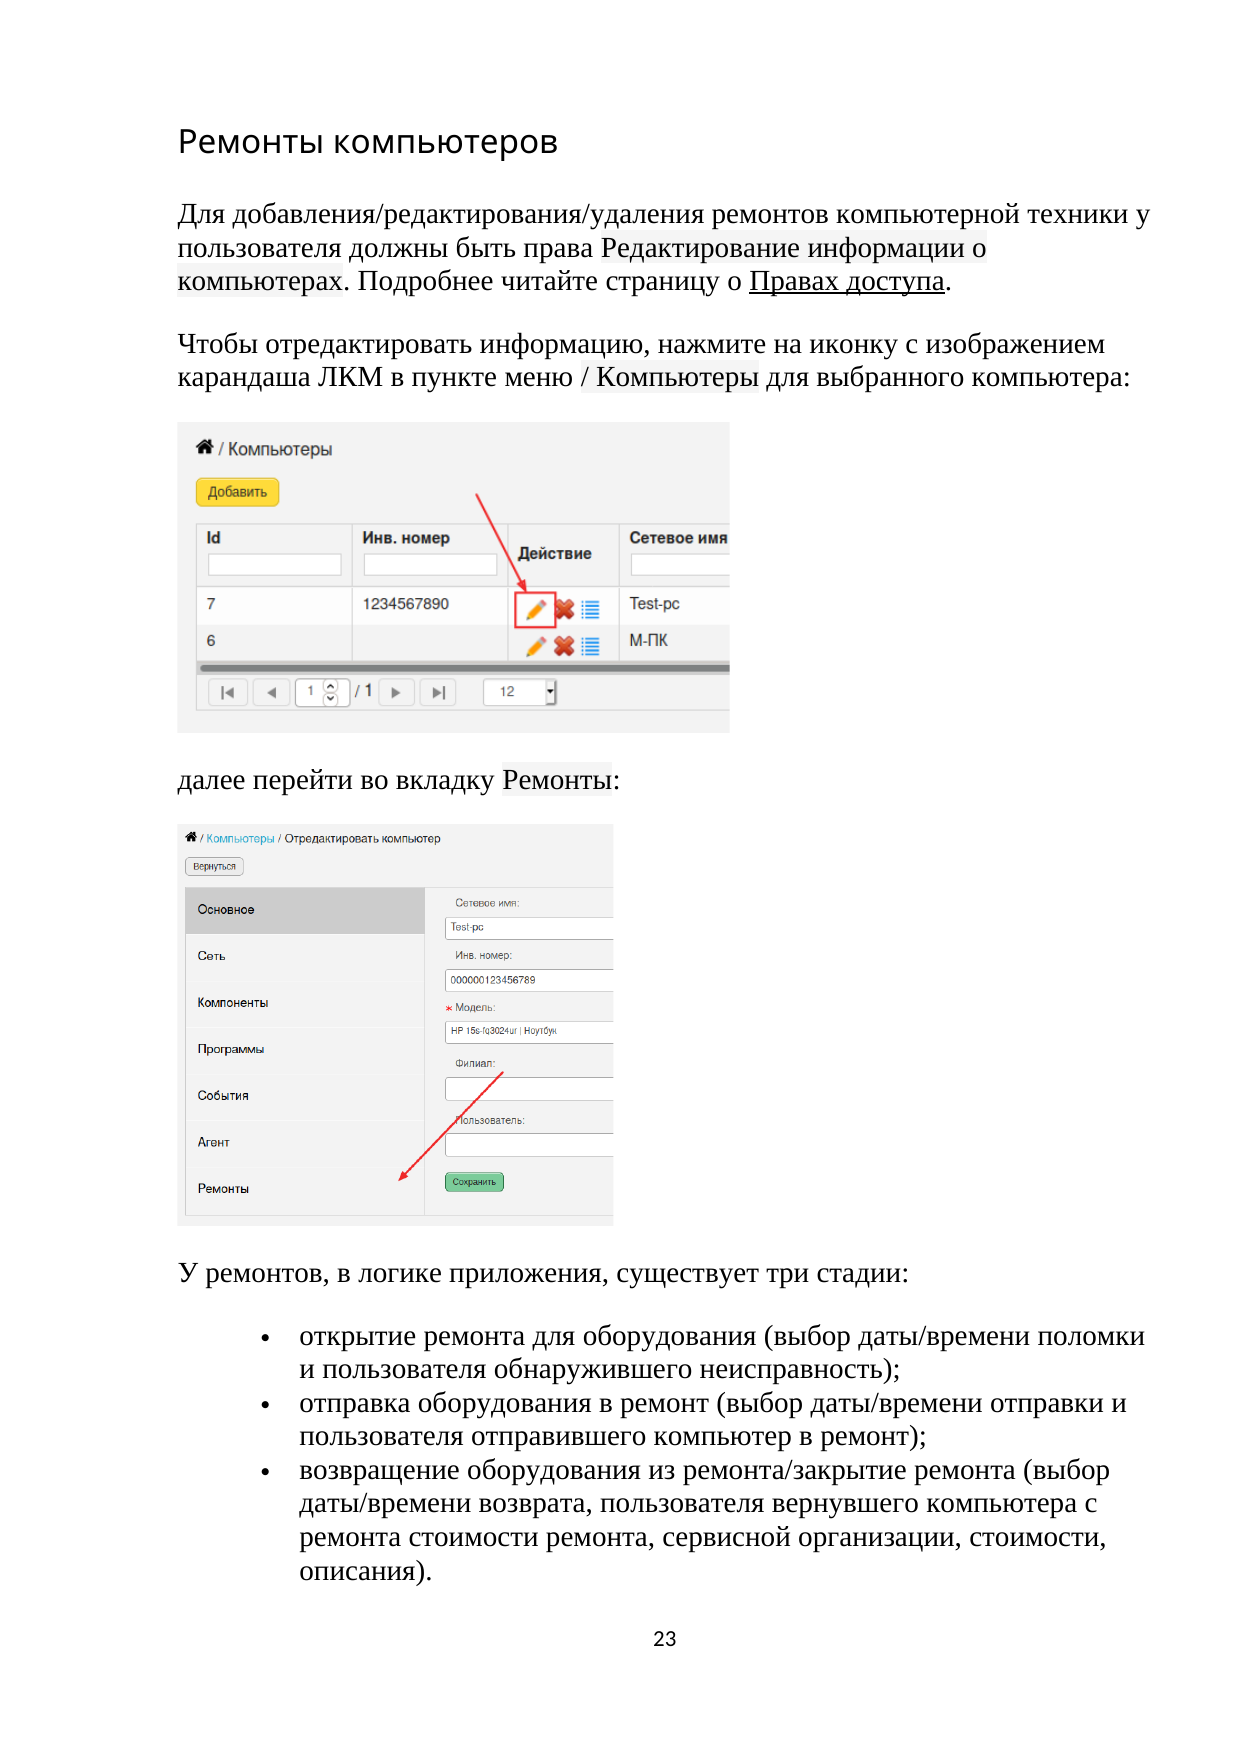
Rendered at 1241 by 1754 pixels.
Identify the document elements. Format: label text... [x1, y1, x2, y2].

text Чтобы отредактировать информацию, нажмите на иконку с изображением карандаша ЛКМ в пункте меню / Компьютеры для выбранного компьютера: [177, 326, 1152, 393]
list возвращение оборудования из ремонта/закрытие ремонта (выбор даты/времени возврата, пользователя вернувшего компьютера с ремонта стоимости ремонта, сервисной организации, стоимости, описания). [262, 1452, 1152, 1586]
subtitle Ремонты компьютеров [177, 118, 1152, 163]
picture [177, 422, 730, 733]
list открытие ремонта для оборудования (выбор даты/времени поломки и пользователя обнаружившего неисправность); [262, 1318, 1152, 1385]
text Для добавления/редактирования/удаления ремонтов компьютерной техники у пользователя должны быть права Редактирование информации о компьютерах. Подробнее читайте страницу о Правах доступа. [177, 196, 1152, 297]
list отправка оборудования в ремонт (выбор даты/времени отправки и пользователя отправившего компьютер в ремонт); [262, 1385, 1152, 1452]
text далее перейти во вкладку Ремонты: [612, 762, 1152, 796]
picture [177, 824, 614, 1226]
text далее перейти во вкладку Ремонты: [177, 762, 502, 796]
text У ремонтов, в логике приложения, существует три стадии: [177, 1255, 1152, 1289]
